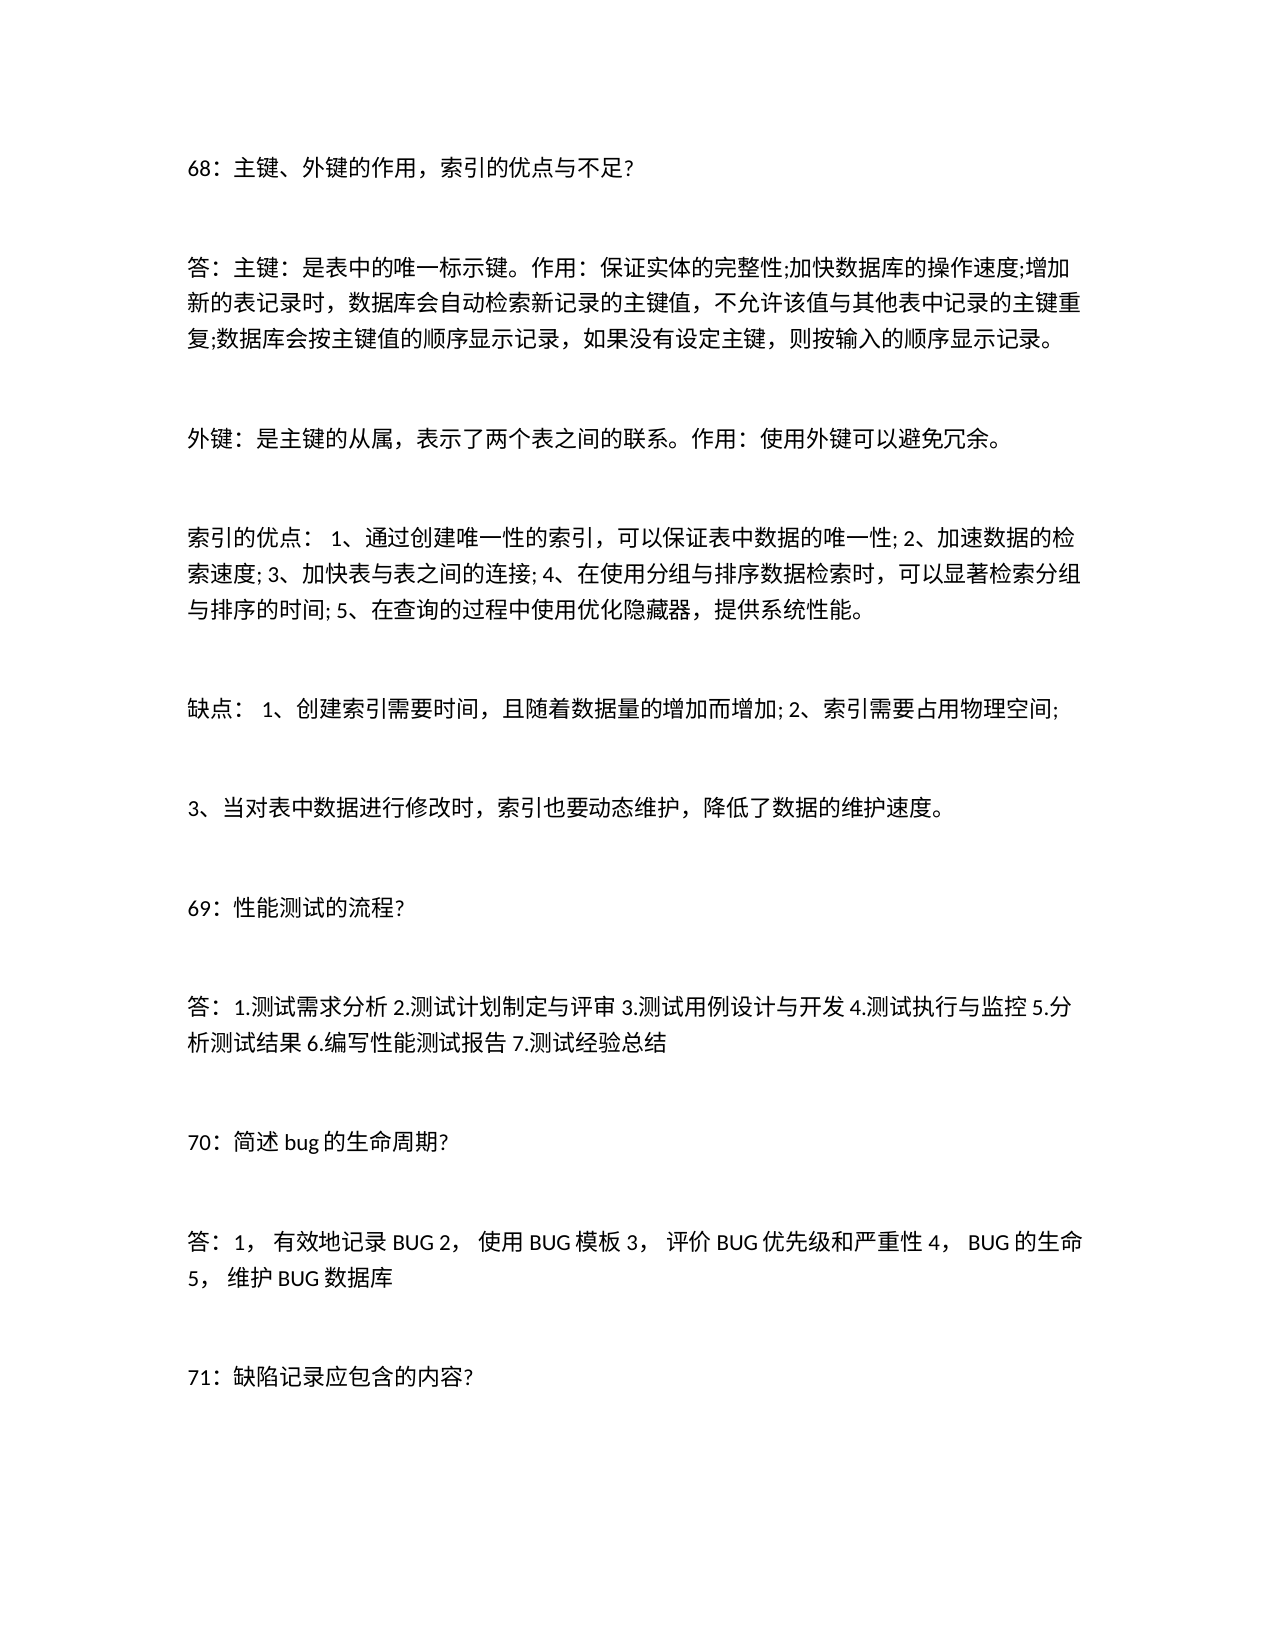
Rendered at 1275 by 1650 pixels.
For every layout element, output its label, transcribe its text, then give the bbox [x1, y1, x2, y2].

text 缺点： 1、创建索引需要时间，且随着数据量的增加而增加; 2、索引需要占用物理空间; [187, 691, 1087, 724]
text 外键：是主键的从属，表示了两个表之间的联系。作用：使用外键可以避免冗余。 [187, 420, 1087, 454]
text 68：主键、外键的作用，索引的优点与不足? [187, 150, 1087, 183]
text 71：缺陷记录应包含的内容? [187, 1359, 1087, 1392]
text 答：主键：是表中的唯一标示键。作用：保证实体的完整性;加快数据库的操作速度;增加新的表记录时，数据库会自动检索新记录的主键值，不允许该值与其他表中记录的主键重复;数据库会按主键值的顺序显示记录，如果没有设定主键，则按输入的顺序显示记录。 [187, 249, 1087, 354]
text 索引的优点： 1、通过创建唯一性的索引，可以保证表中数据的唯一性; 2、加速数据的检索速度; 3、加快表与表之间的连接; 4、在使用分组与排序数据检索时，可以显著检索分组与排序的时间; 5、在查询的过程中使用优化隐藏器，提供系统性能。 [187, 520, 1087, 625]
text 69：性能测试的流程? [187, 889, 1087, 923]
text 答：1， 有效地记录BUG 2， 使用BUG模板 3， 评价BUG优先级和严重性 4， BUG的生命 5， 维护BUG数据库 [187, 1223, 1087, 1293]
text 3、当对表中数据进行修改时，索引也要动态维护，降低了数据的维护速度。 [187, 790, 1087, 823]
text 答：1.测试需求分析2.测试计划制定与评审3.测试用例设计与开发4.测试执行与监控5.分析测试结果6.编写性能测试报告7.测试经验总结 [187, 989, 1087, 1058]
text 70：简述bug的生命周期? [187, 1124, 1087, 1157]
